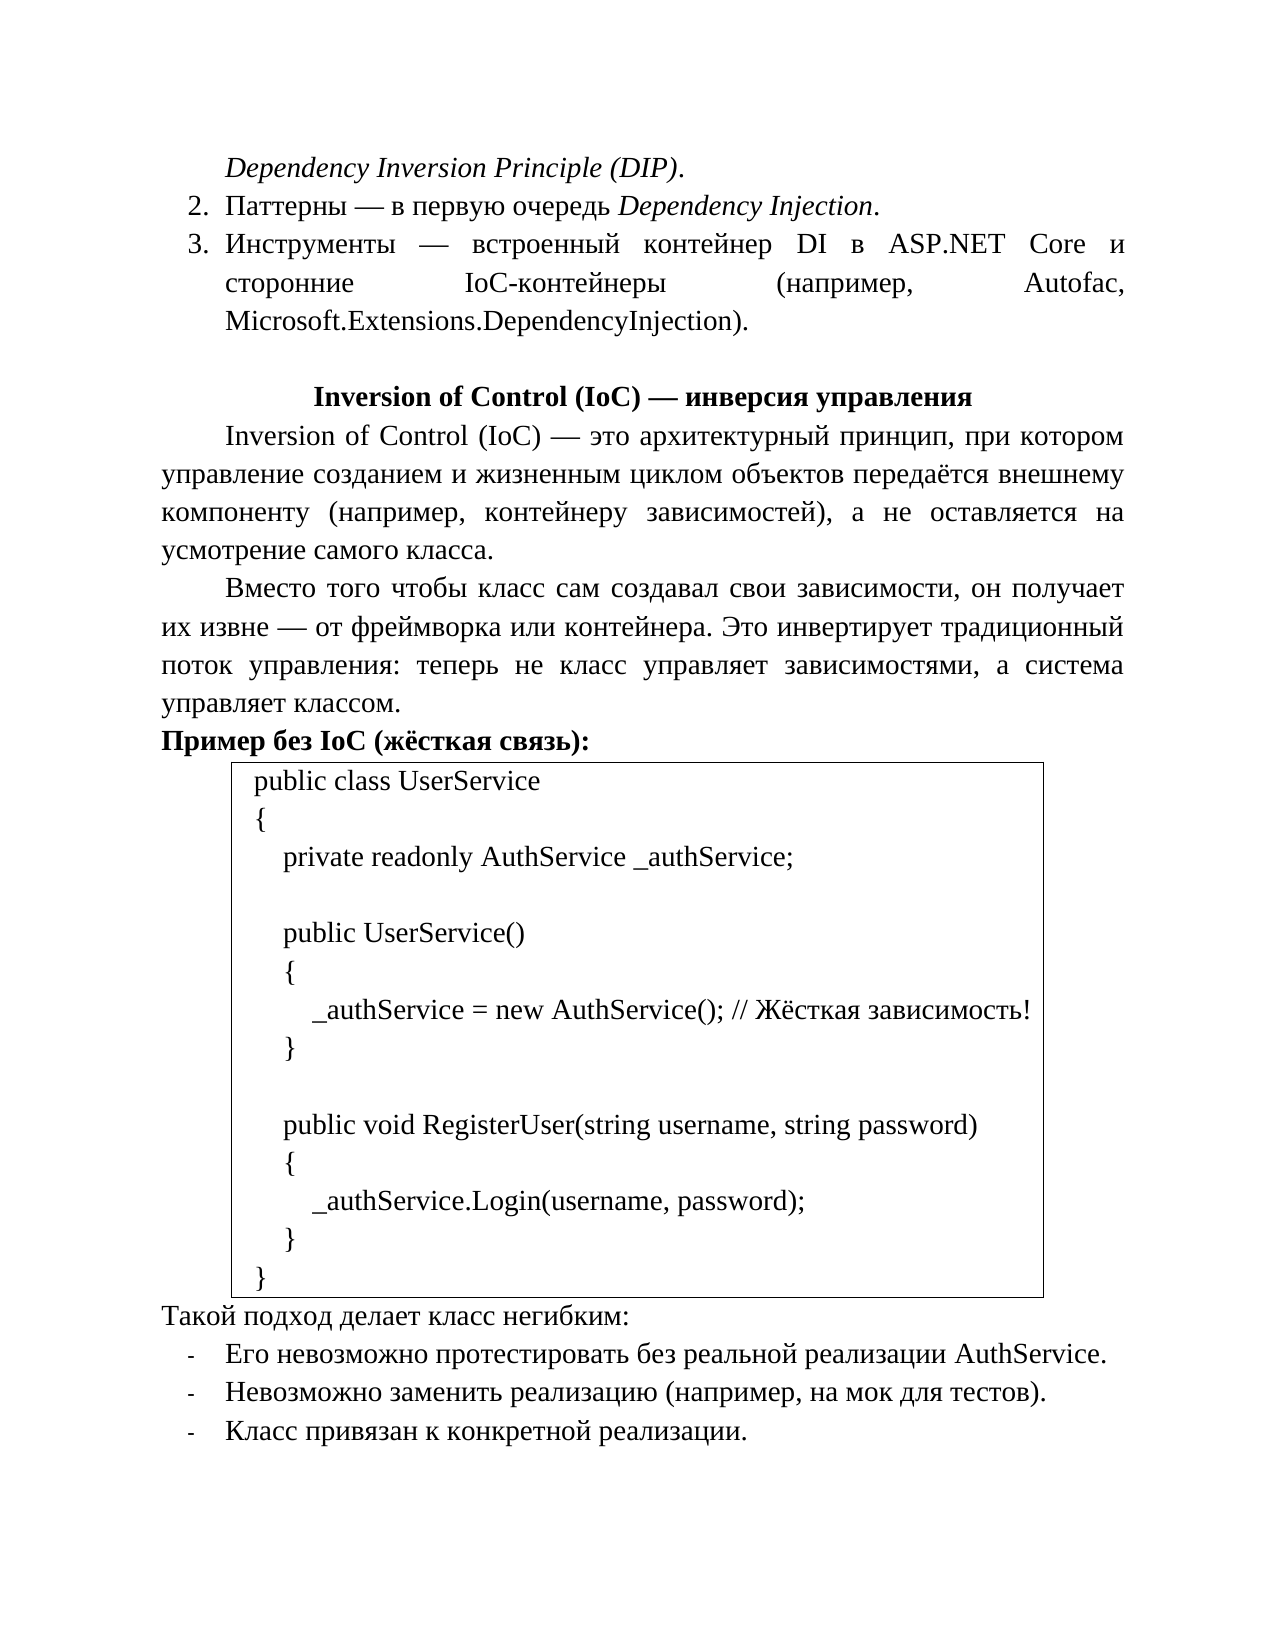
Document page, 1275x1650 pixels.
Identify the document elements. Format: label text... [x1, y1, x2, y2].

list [187, 150, 1125, 183]
text Inversion of Control (IoC) — инверсия управления [161, 379, 1125, 413]
list Его невозможно протестировать без реальной реализации AuthService. [187, 1336, 1125, 1370]
text Пример без IoC (жёсткая связь): [161, 723, 1125, 757]
text Вместо того чтобы класс сам создавал свои зависимости, он получает их извне — от фреймворка или контейнера. Это инвертирует традиционный поток управления: теперь не класс управляет зависимостями, а система управляет классом. [161, 571, 1125, 719]
list Паттерны — в первую очередь Dependency Injection. [187, 188, 1125, 222]
table_header public class UserService { private readonly AuthService _authService; public UserService() { _authService = new AuthService(); // Жёсткая зависимость! } public void RegisterUser(string username, string password) { _authService.Login(username, password); } } [232, 763, 1043, 1297]
text Такой подход делает класс негибким: [161, 1298, 1125, 1331]
list Класс привязан к конкретной реализации. [187, 1413, 1125, 1446]
list Невозможно заменить реализацию (например, на мок для тестов). [187, 1374, 1125, 1408]
list Инструменты — встроенный контейнер DI в ASP.NET Core и сторонние IoC-контейнеры (например, Autofac, Microsoft.Extensions.DependencyInjection). [187, 226, 1125, 336]
text Inversion of Control (IoC) — это архитектурный принцип, при котором управление созданием и жизненным циклом объектов передаётся внешнему компоненту (например, контейнеру зависимостей), а не оставляется на усмотрение самого класса. [161, 418, 1125, 566]
